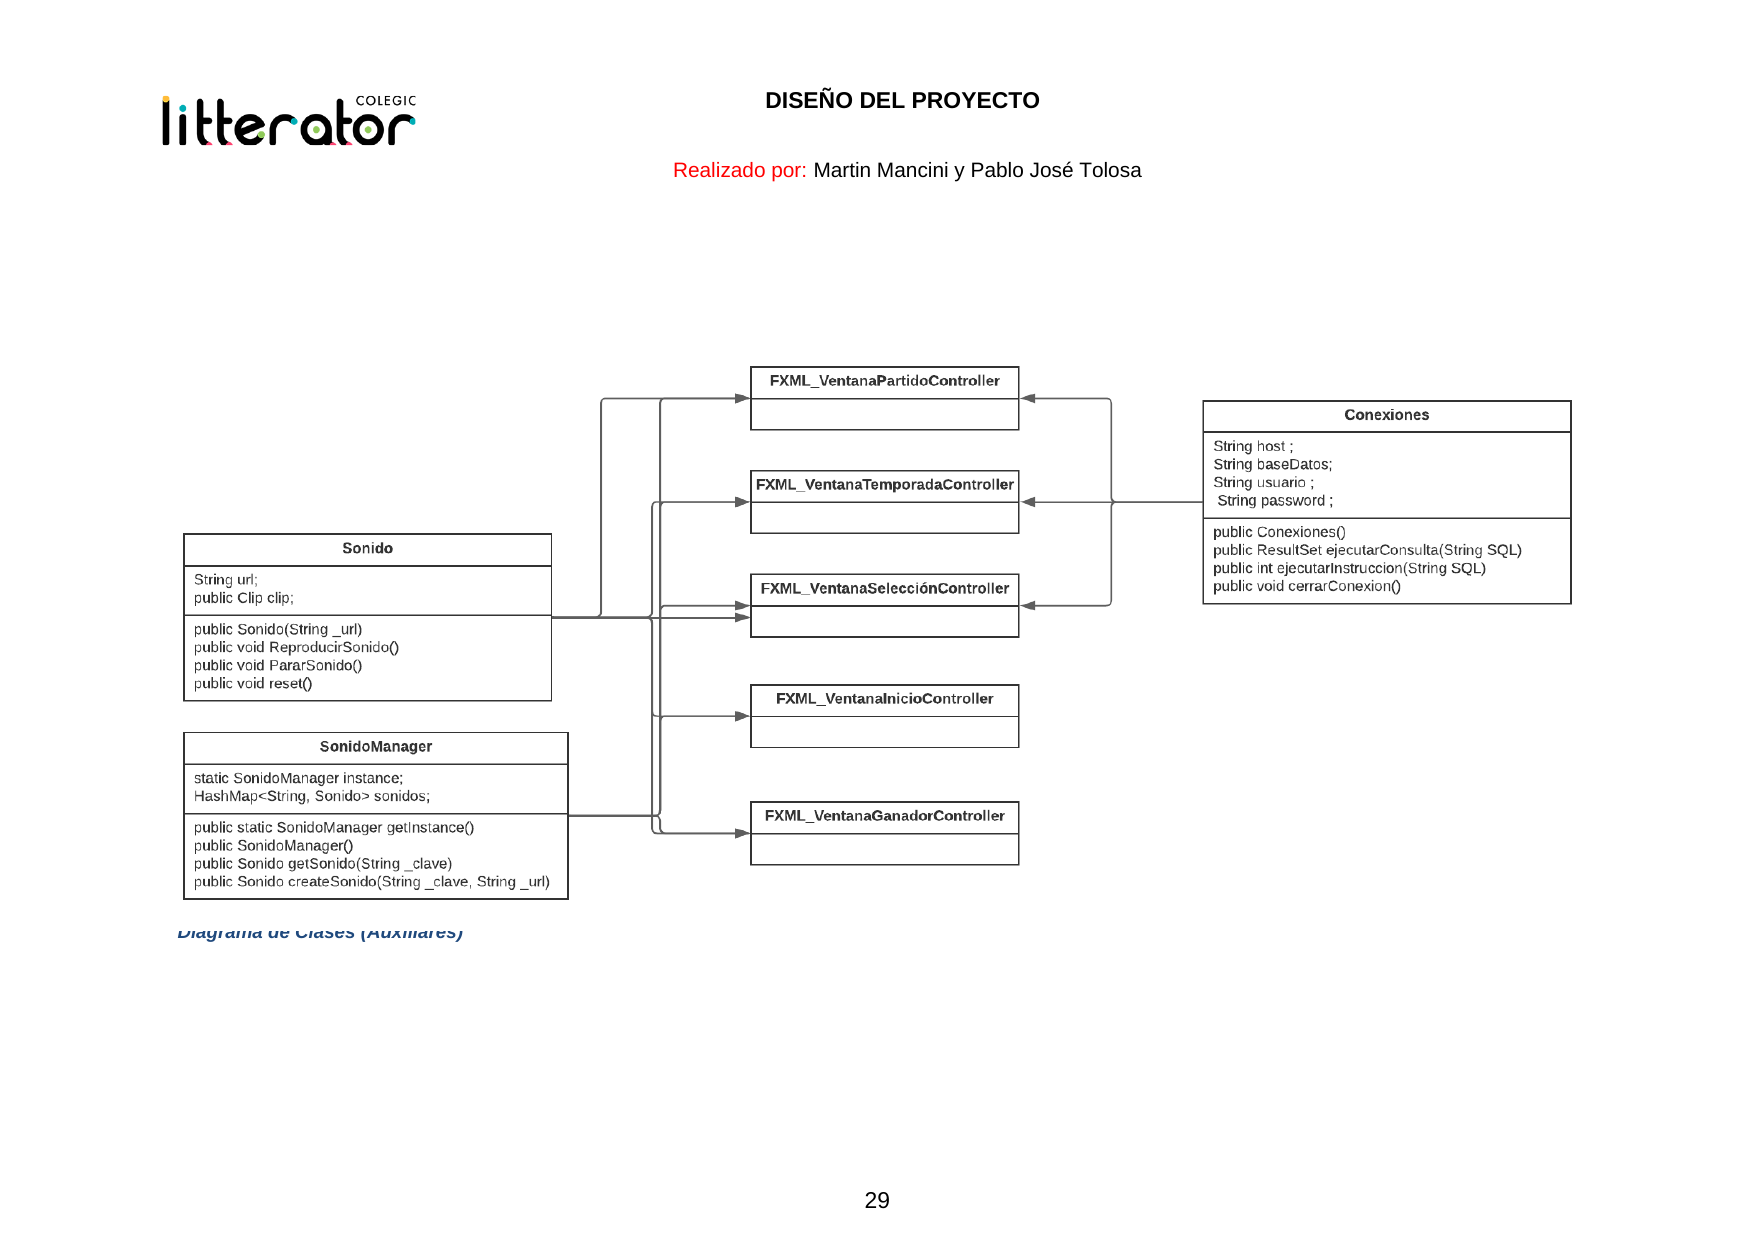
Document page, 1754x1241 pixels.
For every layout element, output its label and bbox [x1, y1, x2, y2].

picture [150, 333, 1598, 930]
picture [162, 95, 416, 146]
